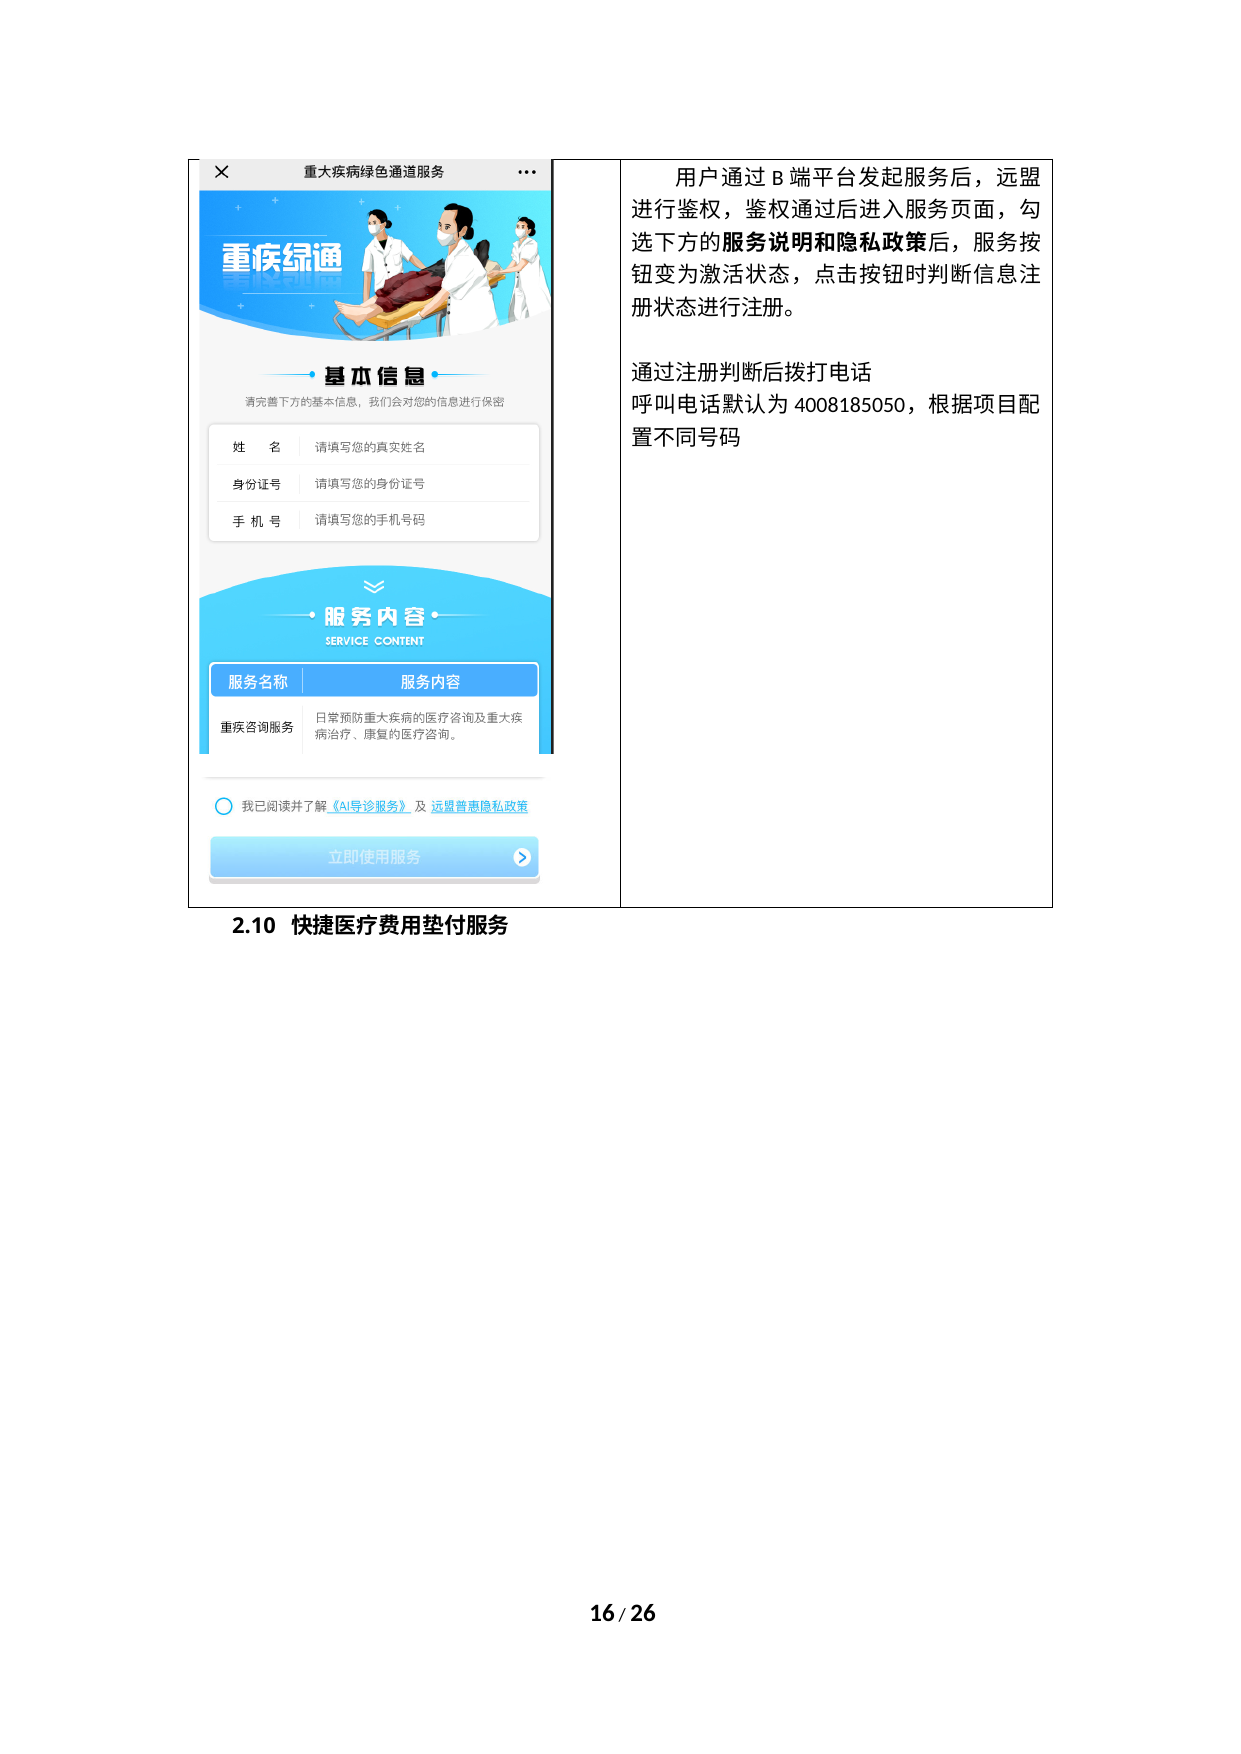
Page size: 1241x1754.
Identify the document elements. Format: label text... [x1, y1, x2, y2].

picture [199, 159, 554, 754]
table_header 用户通过B端平台发起服务后，远盟进行鉴权，鉴权通过后进入服务页面，勾选下方的服务说明和隐私政策后，服务按钮变为激活状态，点击按钮时判断信息注册状态进行注册。 通过注册判断后拨打电话 呼叫电话默认为4008185050，根据项目配置不同号码 [621, 160, 1052, 907]
table_header [189, 160, 620, 907]
picture [199, 777, 554, 895]
list 快捷医疗费用垫付服务 [232, 908, 1053, 941]
